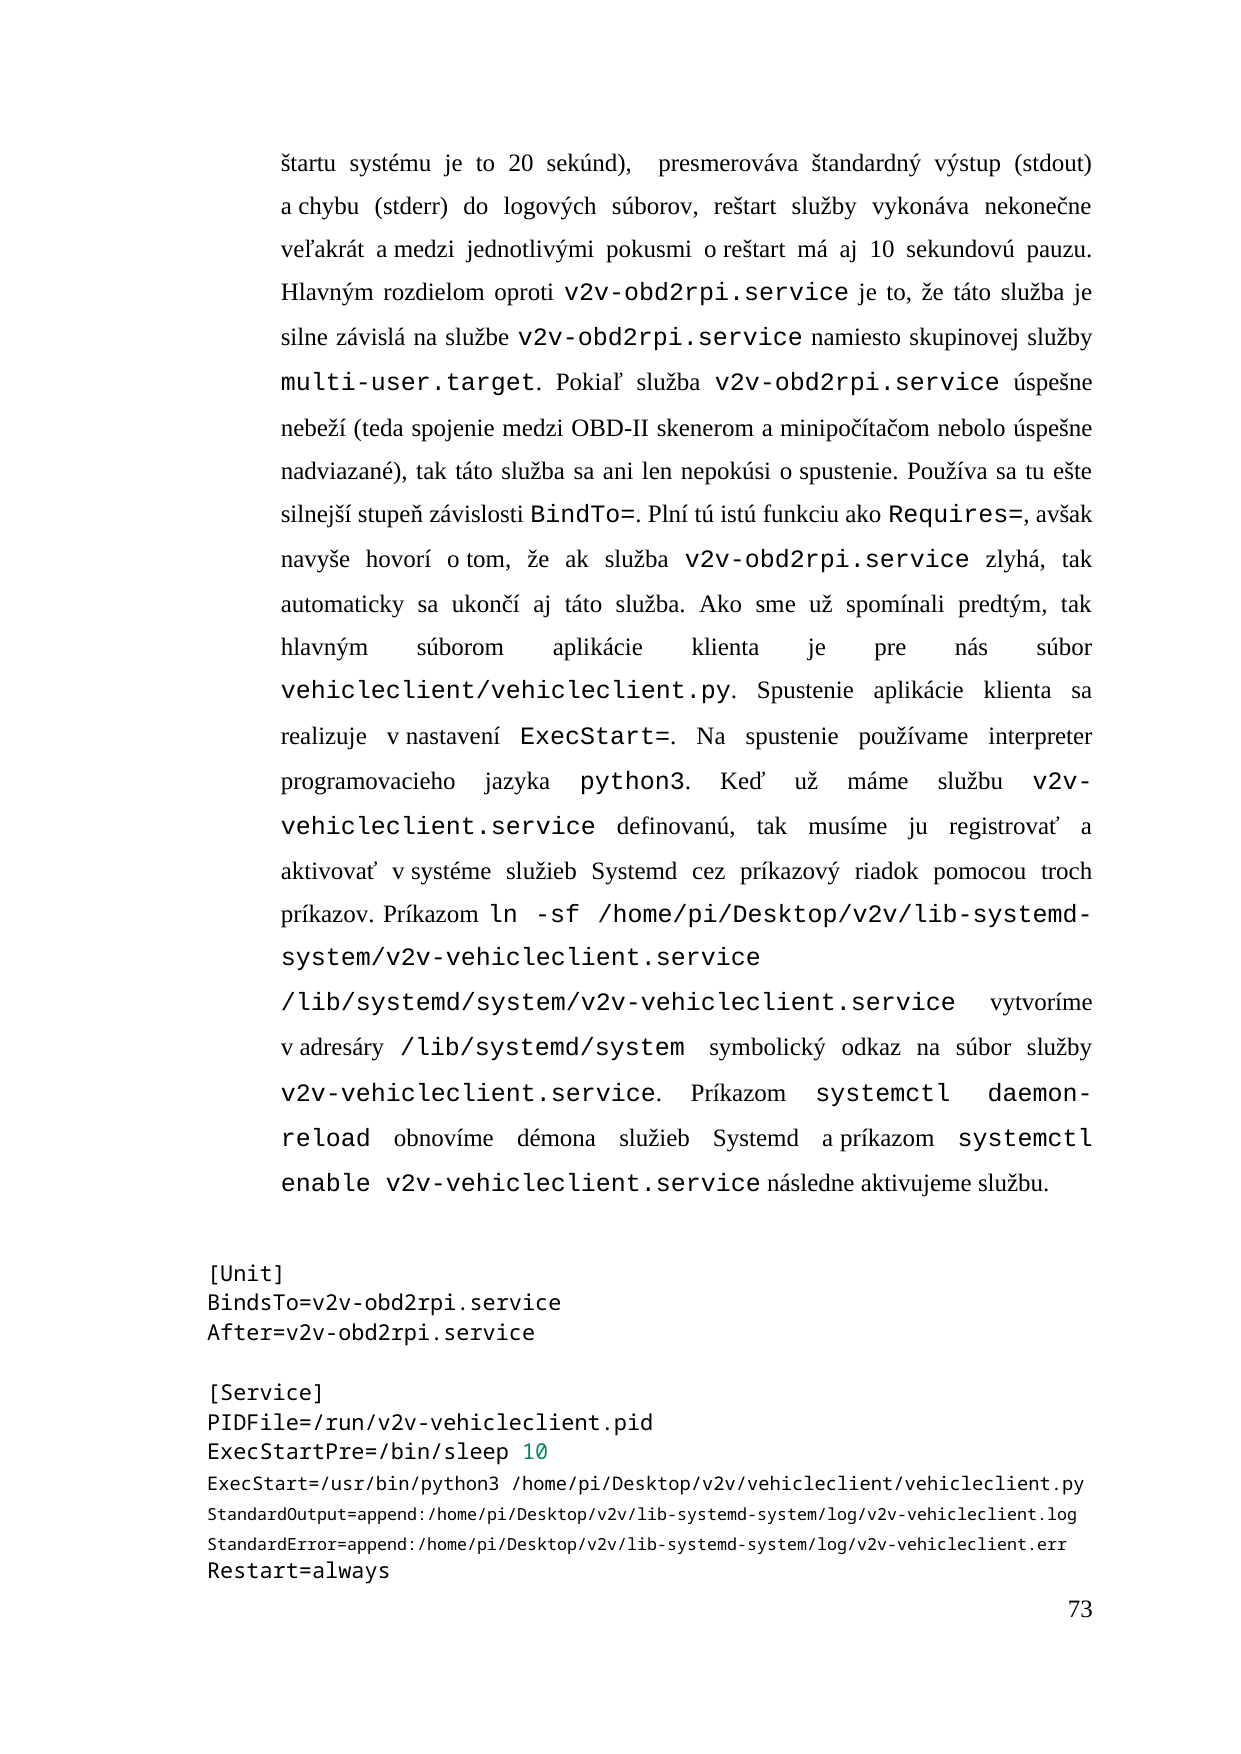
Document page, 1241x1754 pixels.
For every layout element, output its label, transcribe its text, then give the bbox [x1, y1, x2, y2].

text [Unit] [207, 1257, 1092, 1287]
text PIDFile=/run/v2v-vehicleclient.pid [207, 1406, 1092, 1436]
text ExecStartPre=/bin/sleep 10 [207, 1436, 1092, 1466]
text Restart=always [207, 1555, 1092, 1585]
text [281, 148, 1092, 1199]
text StandardOutput=append:/home/pi/Desktop/v2v/lib-systemd-system/log/v2v-vehicleclient.log [207, 1496, 1092, 1525]
text [Service] [207, 1377, 1092, 1406]
text StandardError=append:/home/pi/Desktop/v2v/lib-systemd-system/log/v2v-vehicleclient.err [207, 1525, 1092, 1555]
text ExecStart=/usr/bin/python3 /home/pi/Desktop/v2v/vehicleclient/vehicleclient.py [207, 1466, 1092, 1496]
text BindsTo=v2v-obd2rpi.service [207, 1287, 1092, 1317]
text After=v2v-obd2rpi.service [207, 1317, 1092, 1347]
